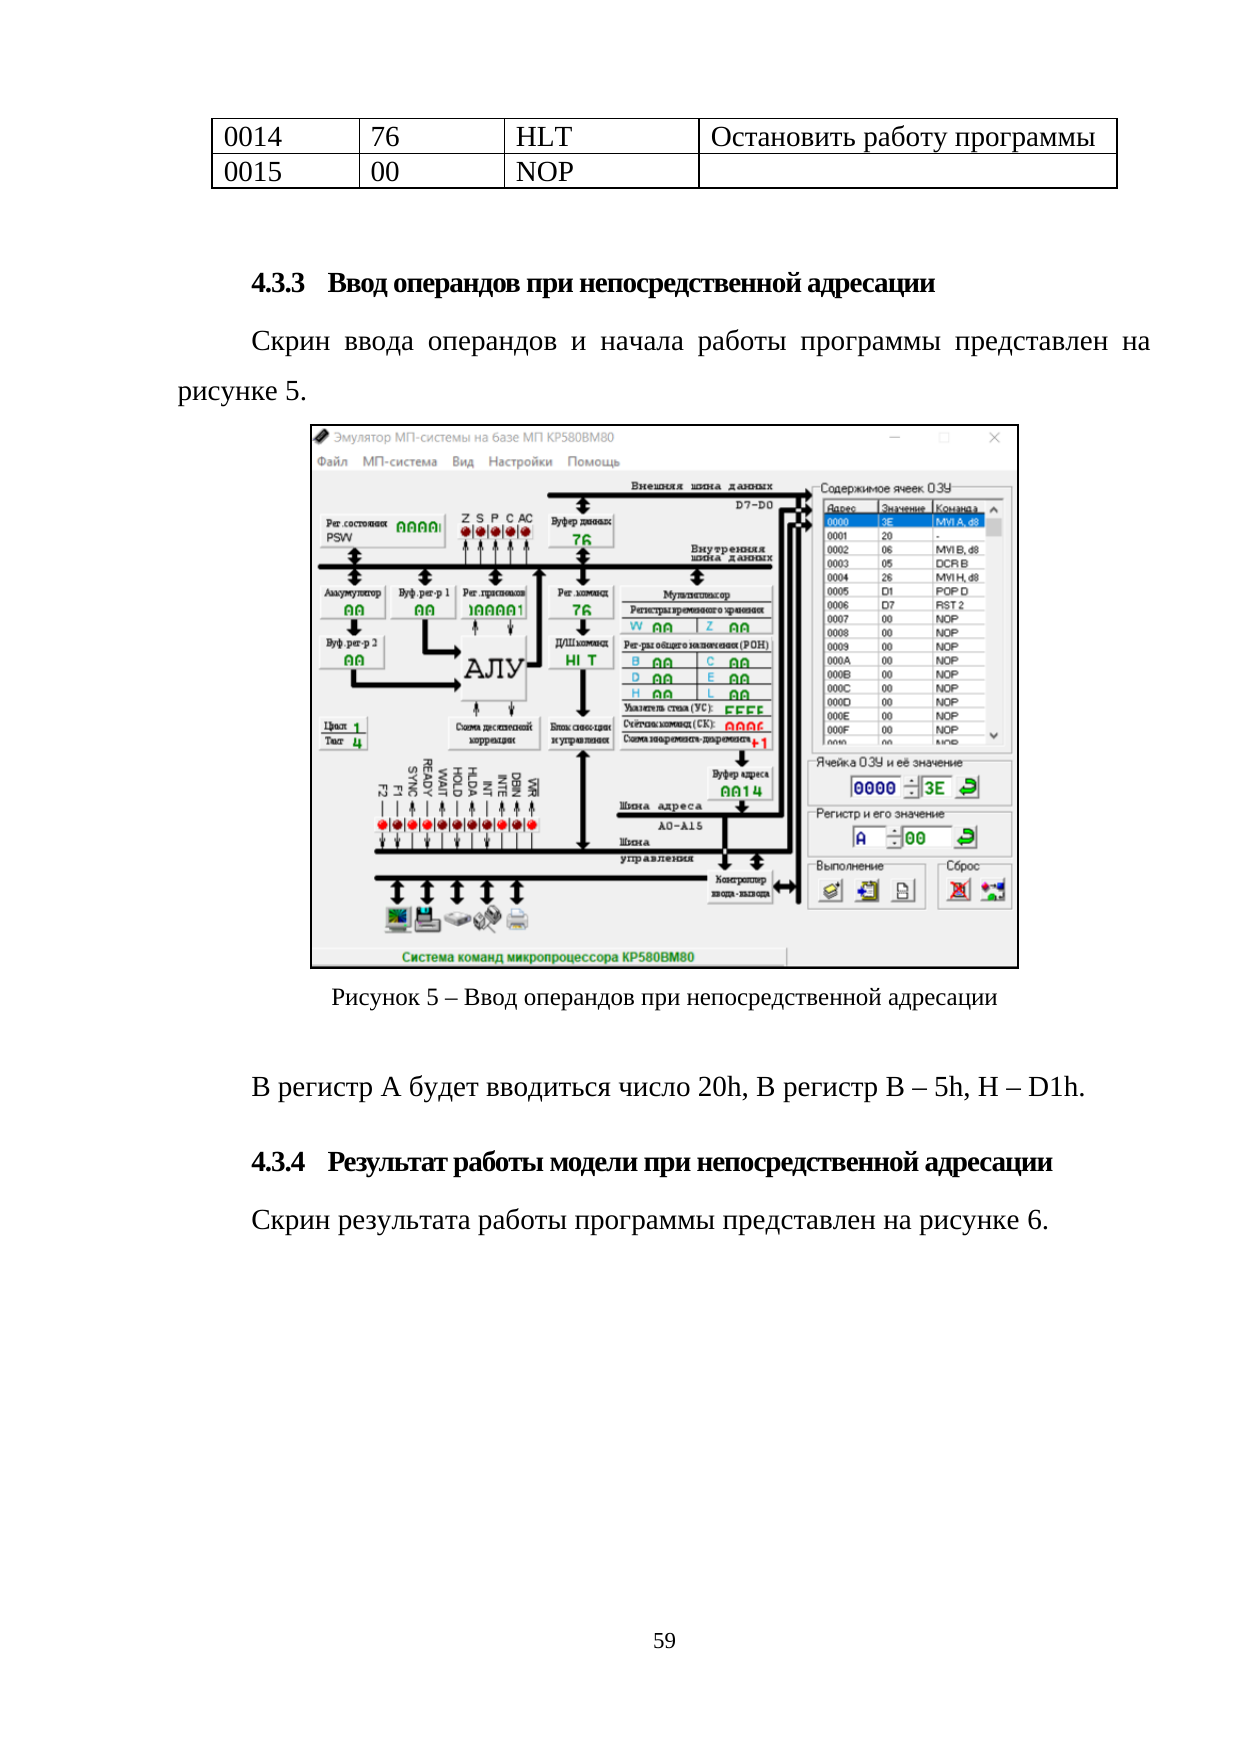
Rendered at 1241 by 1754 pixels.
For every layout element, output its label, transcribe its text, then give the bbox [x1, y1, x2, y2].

title 4.3.3 Ввод операндов при непосредственной адресации [177, 265, 1152, 298]
table_cell 0015 [213, 154, 359, 187]
text В регистр A будет вводиться число 20h, В регистр B – 5h, H – D1h. [177, 1069, 1152, 1102]
table_cell 76 [360, 119, 504, 153]
text Рисунок 5 – Ввод операндов при непосредственной адресации [177, 982, 1152, 1011]
table_cell [700, 154, 1116, 187]
picture [312, 426, 1017, 967]
table_cell NOP [505, 154, 698, 187]
title 4.3.4 Результат работы модели при непосредственной адресации [177, 1144, 1152, 1177]
table_cell 00 [360, 154, 504, 187]
text Скрин результата работы программы представлен на рисунке 6. [177, 1202, 1152, 1236]
table_cell Остановить работу программы [700, 119, 1116, 153]
text Скрин ввода операндов и начала работы программы представлен на рисунке 5. [177, 323, 1152, 407]
table_cell HLT [505, 119, 698, 153]
table_cell 0014 [213, 119, 359, 153]
